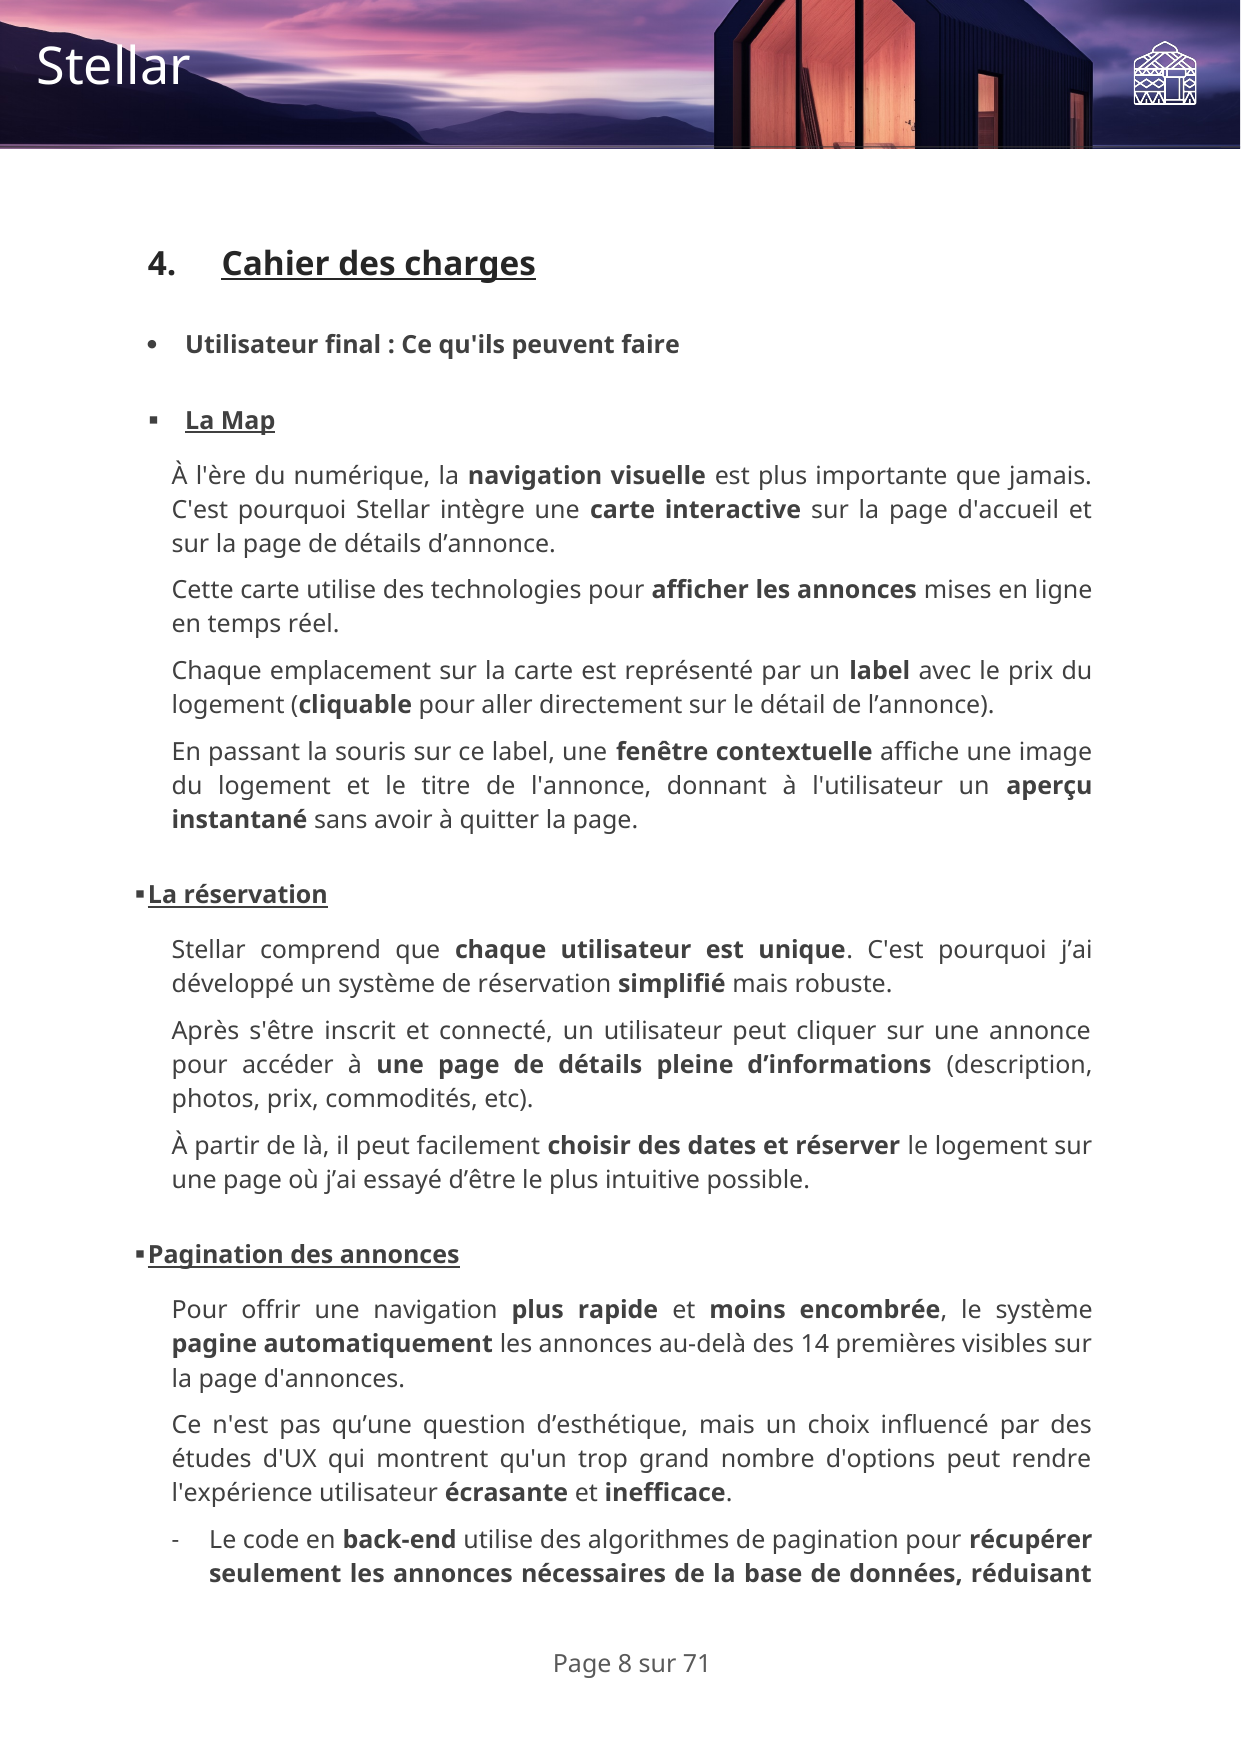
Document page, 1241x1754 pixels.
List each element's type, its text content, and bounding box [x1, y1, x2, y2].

text En passant la souris sur ce label, une fenêtre contextuelle affiche une image du logement et le titre de l'annonce, donnant à l'utilisateur un aperçu instantané sans avoir à quitter la page. [171, 733, 1092, 836]
text Pour offrir une navigation plus rapide et moins encombrée, le système pagine automatiquement les annonces au-delà des 14 premières visibles sur la page d'annonces. [171, 1292, 1092, 1394]
picture [0, 0, 1241, 146]
text Stellar comprend que chaque utilisateur est unique. C'est pourquoi j’ai développé un système de réservation simplifié mais robuste. [171, 932, 1092, 1000]
text Chaque emplacement sur la carte est représenté par un label avec le prix du logement (cliquable pour aller directement sur le détail de l’annonce). [171, 653, 1092, 721]
text Cette carte utilise des technologies pour afficher les annonces mises en ligne en temps réel. [171, 572, 1092, 640]
subtitle La réservation [134, 877, 1092, 911]
text Ce n'est pas qu’une question d’esthétique, mais un choix influencé par des études d'UX qui montrent qu'un trop grand nombre d'options peut rendre l'expérience utilisateur écrasante et inefficace. [171, 1407, 1092, 1509]
subtitle Cahier des charges [148, 240, 1092, 285]
subtitle Utilisateur final : Ce qu'ils peuvent faire [148, 327, 1092, 361]
text À l'ère du numérique, la navigation visuelle est plus importante que jamais. C'est pourquoi Stellar intègre une carte interactive sur la page d'accueil et sur la page de détails d’annonce. [171, 457, 1092, 559]
text Après s'être inscrit et connecté, un utilisateur peut cliquer sur une annonce pour accéder à une page de détails pleine d’informations (description, photos, prix, commodités, etc). [171, 1013, 1092, 1115]
subtitle La Map [148, 402, 1092, 437]
text À partir de là, il peut facilement choisir des dates et réserver le logement sur une page où j’ai essayé d’être le plus intuitive possible. [171, 1127, 1092, 1196]
subtitle Pagination des annonces [134, 1237, 1092, 1271]
